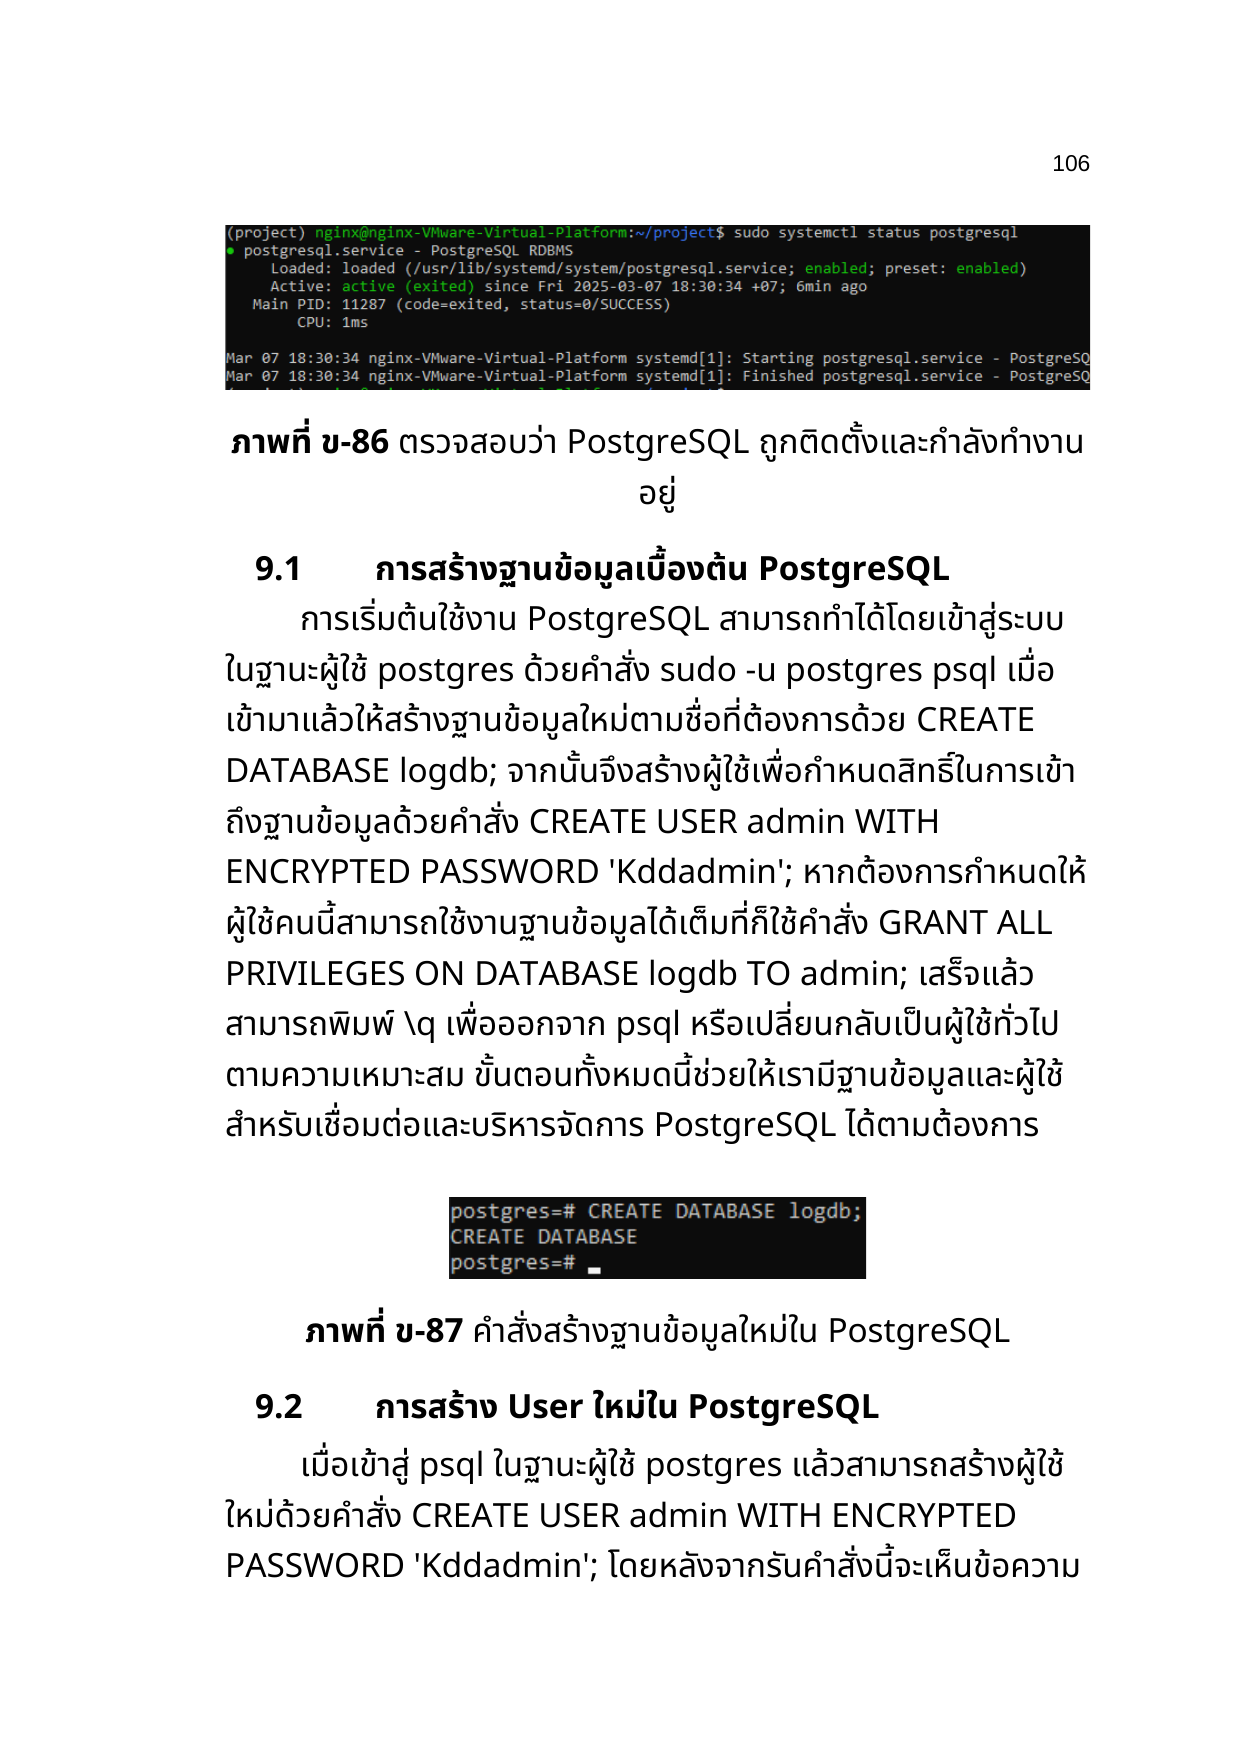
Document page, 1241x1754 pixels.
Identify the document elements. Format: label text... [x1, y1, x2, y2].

list การสร้างฐานข้อมูลเบื้องต้น PostgreSQL [255, 544, 1090, 595]
list การสร้าง User ใหม่ใน PostgreSQL [255, 1383, 1090, 1433]
text การเริ่มต้นใช้งาน PostgreSQL สามารถทำได้โดยเข้าสู่ระบบในฐานะผู้ใช้ postgres ด้วยคำสั่ง sudo -u postgres psql เมื่อเข้ามาแล้วให้สร้างฐานข้อมูลใหม่ตามชื่อที่ต้องการด้วย CREATE DATABASE logdb; จากนั้นจึงสร้างผู้ใช้เพื่อกำหนดสิทธิ์ในการเข้าถึงฐานข้อมูลด้วยคำสั่ง CREATE USER admin WITH ENCRYPTED PASSWORD 'Kddadmin'; หากต้องการกำหนดให้ผู้ใช้คนนี้สามารถใช้งานฐานข้อมูลได้เต็มที่ก็ใช้คำสั่ง GRANT ALL PRIVILEGES ON DATABASE logdb TO admin; เสร็จแล้วสามารถพิมพ์ \q เพื่อออกจาก psql หรือเปลี่ยนกลับเป็นผู้ใช้ทั่วไปตามความเหมาะสม ขั้นตอนทั้งหมดนี้ช่วยให้เรามีฐานข้อมูลและผู้ใช้สำหรับเชื่อมต่อและบริหารจัดการ PostgreSQL ได้ตามต้องการ [225, 595, 1090, 1152]
picture [225, 225, 1091, 390]
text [225, 1441, 1090, 1593]
picture [449, 1197, 867, 1279]
